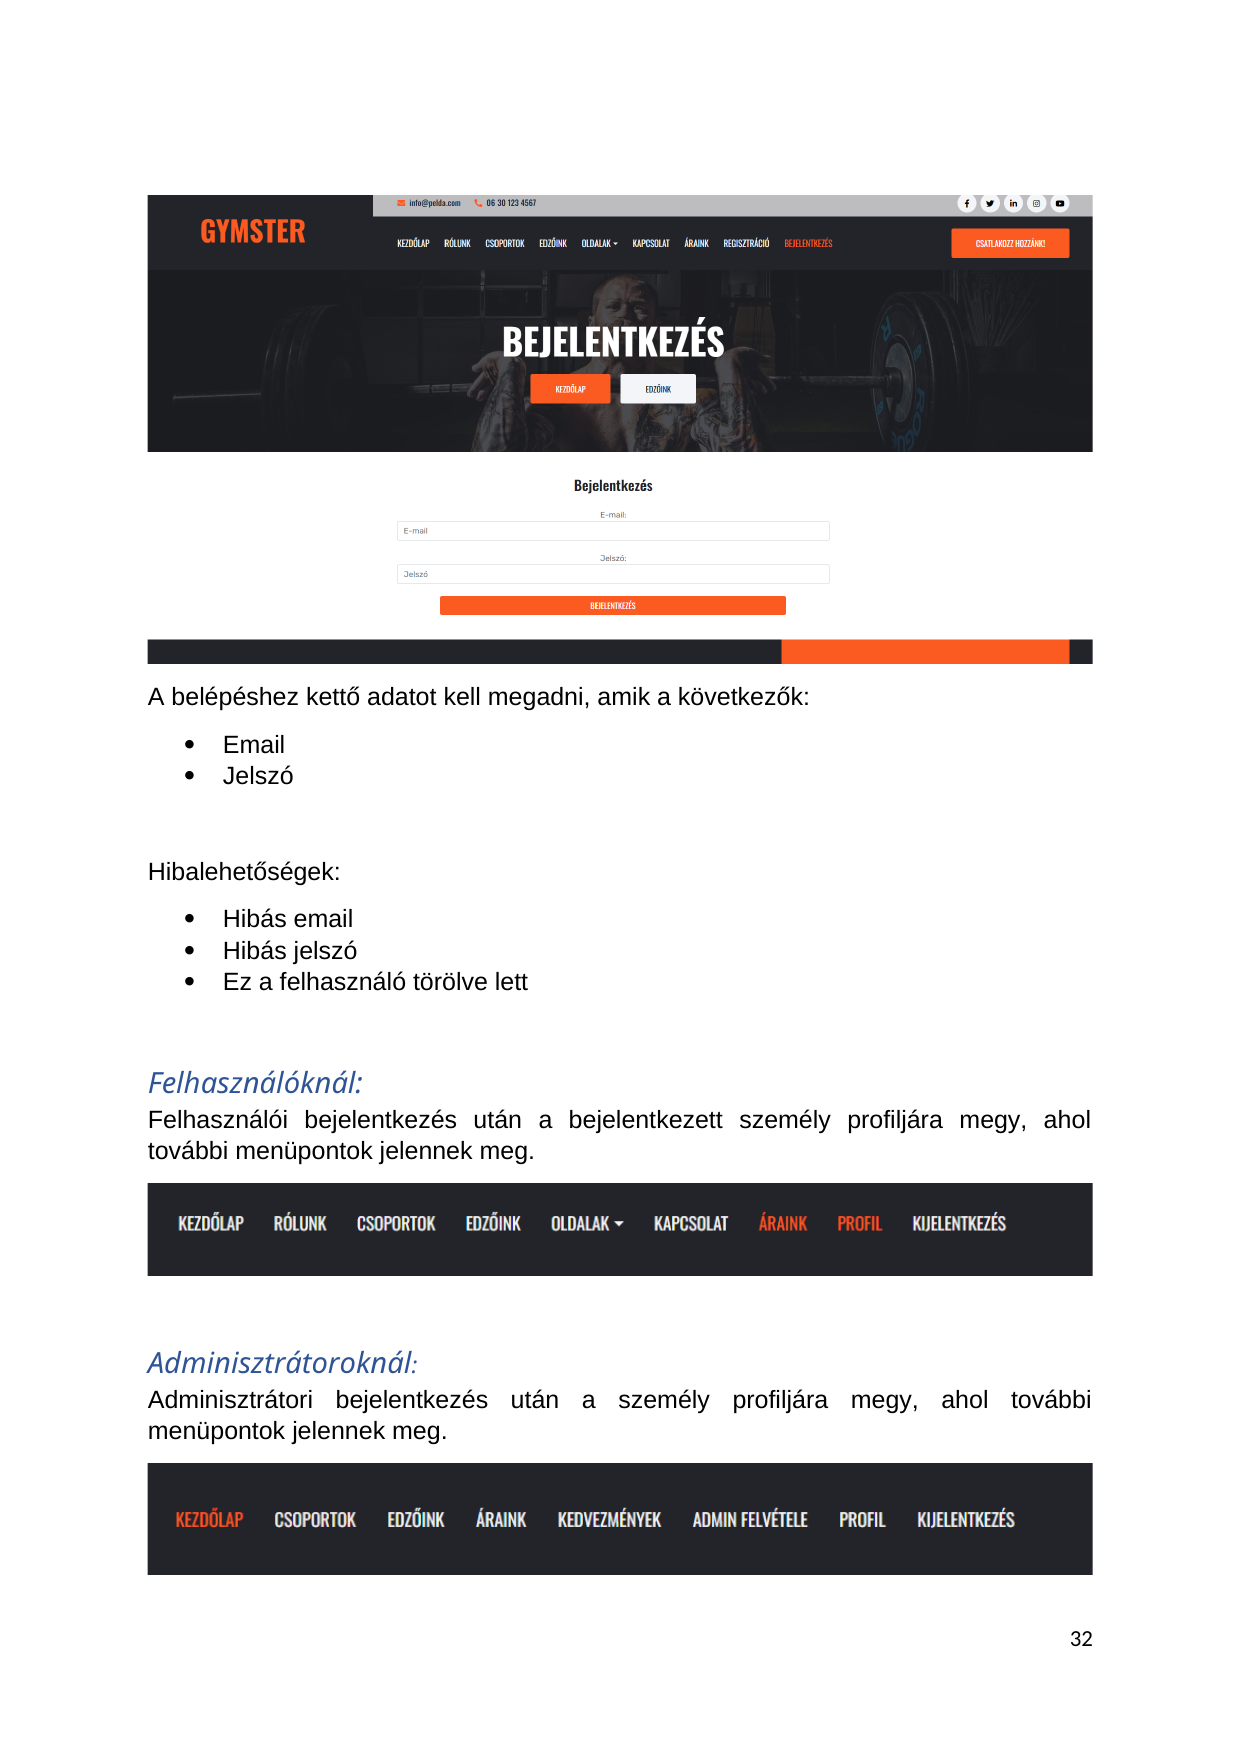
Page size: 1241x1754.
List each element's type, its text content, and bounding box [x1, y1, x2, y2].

text Felhasználói bejelentkezés után a bejelentkezett személy profiljára megy, ahol további menüpontok jelennek meg. [148, 1105, 1093, 1165]
list Email [185, 730, 1093, 759]
picture [147, 1463, 1093, 1575]
subtitle Adminisztrátoroknál: [148, 1342, 1093, 1382]
picture [147, 1183, 1093, 1276]
picture [147, 195, 1093, 664]
text Adminisztrátori bejelentkezés után a személy profiljára megy, ahol további menüpontok jelennek meg. [148, 1385, 1093, 1445]
subtitle Felhasználóknál: [148, 1062, 1093, 1102]
text Hibalehetőségek: [148, 857, 1093, 886]
list Hibás email [185, 904, 1093, 933]
list Ez a felhasználó törölve lett [185, 967, 1093, 996]
text A belépéshez kettő adatot kell megadni, amik a következők: [148, 682, 1093, 711]
list Jelszó [185, 761, 1093, 790]
list Hibás jelszó [185, 936, 1093, 964]
